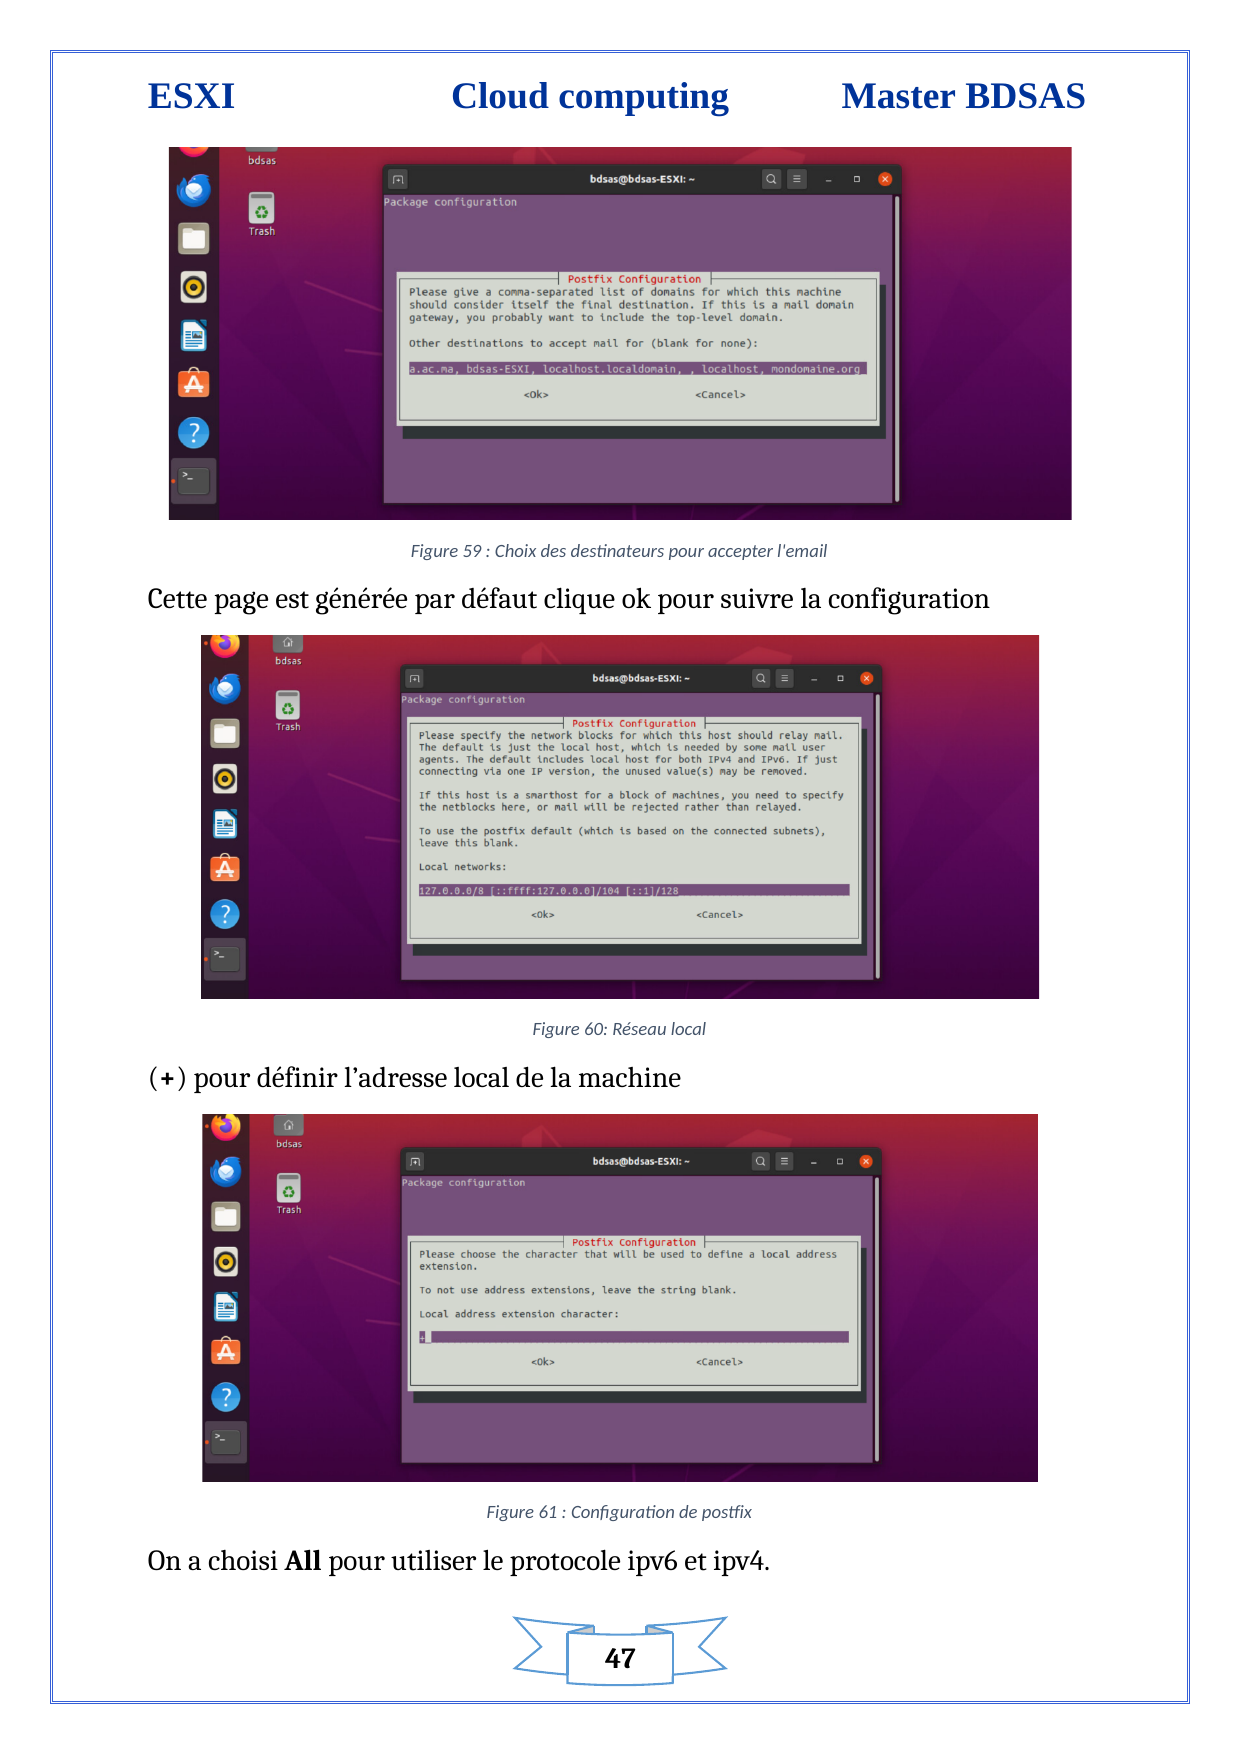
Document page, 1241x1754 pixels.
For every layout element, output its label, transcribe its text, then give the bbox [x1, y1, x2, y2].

text Figure 61 : Configuration de postfix [148, 1501, 1093, 1524]
text Figure 60: Réseau local [148, 1018, 1093, 1041]
text On a choisi All pour utiliser le protocole ipv6 et ipv4. [148, 1544, 1093, 1578]
picture [201, 635, 1040, 999]
picture [168, 147, 1072, 520]
text (+) pour définir l’adresse local de la machine [148, 1061, 1093, 1095]
text Figure 59 : Choix des destinateurs pour accepter l'email [148, 539, 1093, 562]
picture [202, 1114, 1038, 1482]
text Cette page est générée par défaut clique ok pour suivre la configuration [148, 583, 1093, 616]
